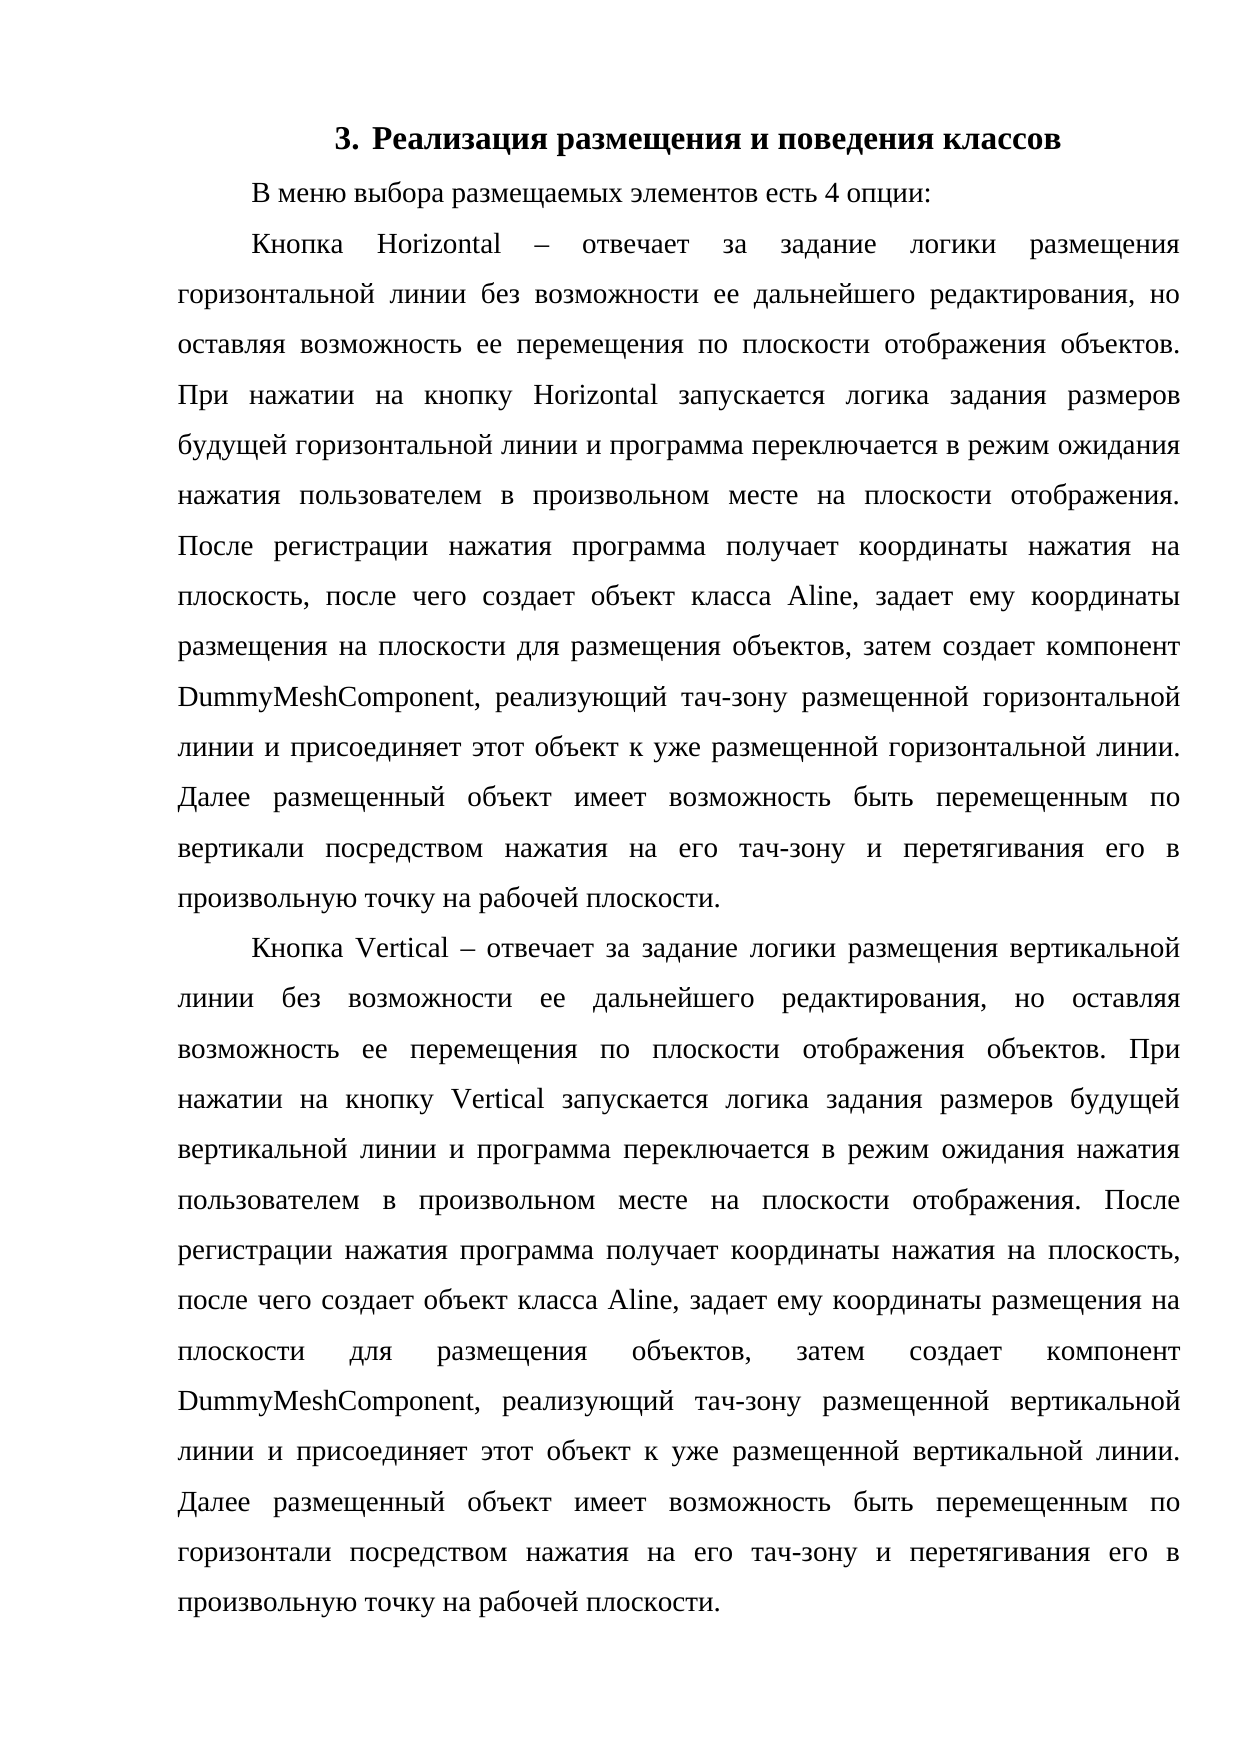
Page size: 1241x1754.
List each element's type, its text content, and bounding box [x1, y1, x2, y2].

text Кнопка Vertical – отвечает за задание логики размещения вертикальной линии без возможности ее дальнейшего редактирования, но оставляя возможность ее перемещения по плоскости отображения объектов. При нажатии на кнопку Vertical запускается логика задания размеров будущей вертикальной линии и программа переключается в режим ожидания нажатия пользователем в произвольном месте на плоскости отображения. После регистрации нажатия программа получает координаты нажатия на плоскость, после чего создает объект класса Aline, задает ему координаты размещения на плоскости для размещения объектов, затем создает компонент DummyMeshComponent, реализующий тач-зону размещенной вертикальной линии и присоединяет этот объект к уже размещенной вертикальной линии. Далее размещенный объект имеет возможность быть перемещенным по горизонтали посредством нажатия на его тач-зону и перетягивания его в произвольную точку на рабочей плоскости. [177, 930, 1181, 1618]
text Кнопка Horizontal – отвечает за задание логики размещения горизонтальной линии без возможности ее дальнейшего редактирования, но оставляя возможность ее перемещения по плоскости отображения объектов. При нажатии на кнопку Horizontal запускается логика задания размеров будущей горизонтальной линии и программа переключается в режим ожидания нажатия пользователем в произвольном месте на плоскости отображения. После регистрации нажатия программа получает координаты нажатия на плоскость, после чего создает объект класса Aline, задает ему координаты размещения на плоскости для размещения объектов, затем создает компонент DummyMeshComponent, реализующий тач-зону размещенной горизонтальной линии и присоединяет этот объект к уже размещенной горизонтальной линии. Далее размещенный объект имеет возможность быть перемещенным по вертикали посредством нажатия на его тач-зону и перетягивания его в произвольную точку на рабочей плоскости. [177, 226, 1181, 913]
text В меню выбора размещаемых элементов есть 4 опции: [177, 176, 1181, 209]
list Реализация размещения и поведения классов [215, 118, 1181, 156]
